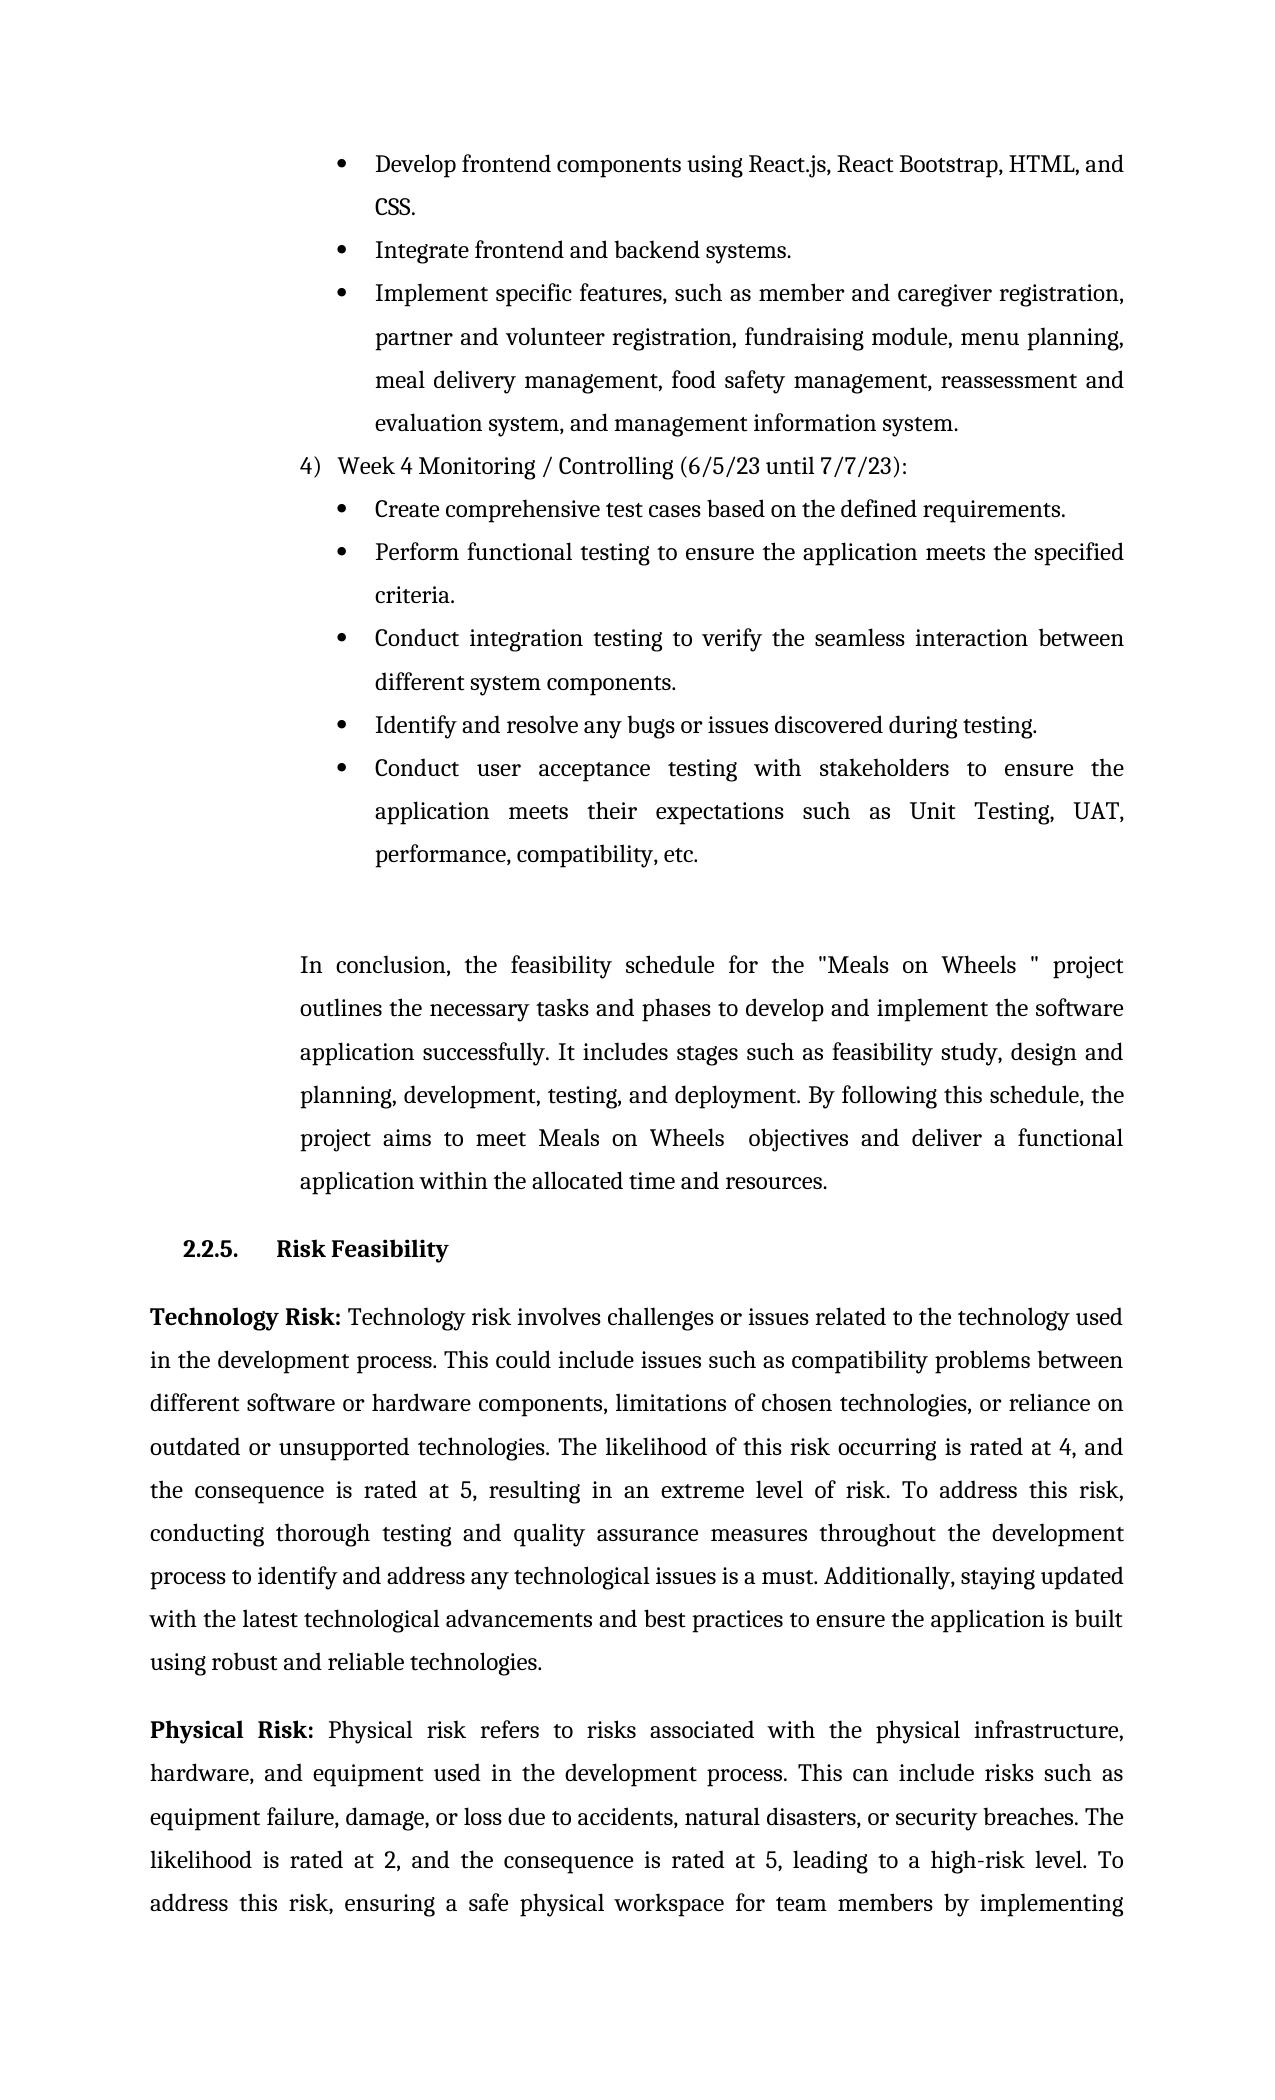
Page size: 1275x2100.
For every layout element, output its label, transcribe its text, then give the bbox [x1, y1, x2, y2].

text In conclusion, the feasibility schedule for the "Meals on Wheels " project outlines the necessary tasks and phases to develop and implement the software application successfully. It includes stages such as feasibility study, design and planning, development, testing, and deployment. By following this schedule, the project aims to meet Meals on Wheels objectives and deliver a functional application within the allocated time and resources. [300, 951, 1125, 1196]
list Implement specific features, such as member and caregiver registration, partner and volunteer registration, fundraising module, menu planning, meal delivery management, food safety management, reassessment and evaluation system, and management information system. [337, 279, 1125, 437]
list Conduct user acceptance testing with stakeholders to ensure the application meets their expectations such as Unit Testing, UAT, performance, compatibility, etc. [337, 754, 1125, 869]
list Perform functional testing to ensure the application meets the specified criteria. [337, 538, 1125, 610]
list Identify and resolve any bugs or issues discovered during testing. [337, 711, 1125, 739]
list Conduct integration testing to verify the seamless interaction between different system components. [337, 624, 1125, 696]
list Risk Feasibility [238, 1235, 1125, 1264]
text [150, 1716, 1125, 1917]
list Week 4 Monitoring / Controlling (6/5/23 until 7/7/23): [300, 452, 1125, 481]
list Develop frontend components using React.js, React Bootstrap, HTML, and CSS. [337, 150, 1125, 222]
text Technology Risk: Technology risk involves challenges or issues related to the technology used in the development process. This could include issues such as compatibility problems between different software or hardware components, limitations of chosen technologies, or reliance on outdated or unsupported technologies. The likelihood of this risk occurring is rated at 4, and the consequence is rated at 5, resulting in an extreme level of risk. To address this risk, conducting thorough testing and quality assurance measures throughout the development process to identify and address any technological issues is a must. Additionally, staying updated with the latest technological advancements and best practices to ensure the application is built using robust and reliable technologies. [150, 1303, 1125, 1677]
list Create comprehensive test cases based on the defined requirements. [337, 495, 1125, 524]
list Integrate frontend and backend systems. [337, 236, 1125, 265]
